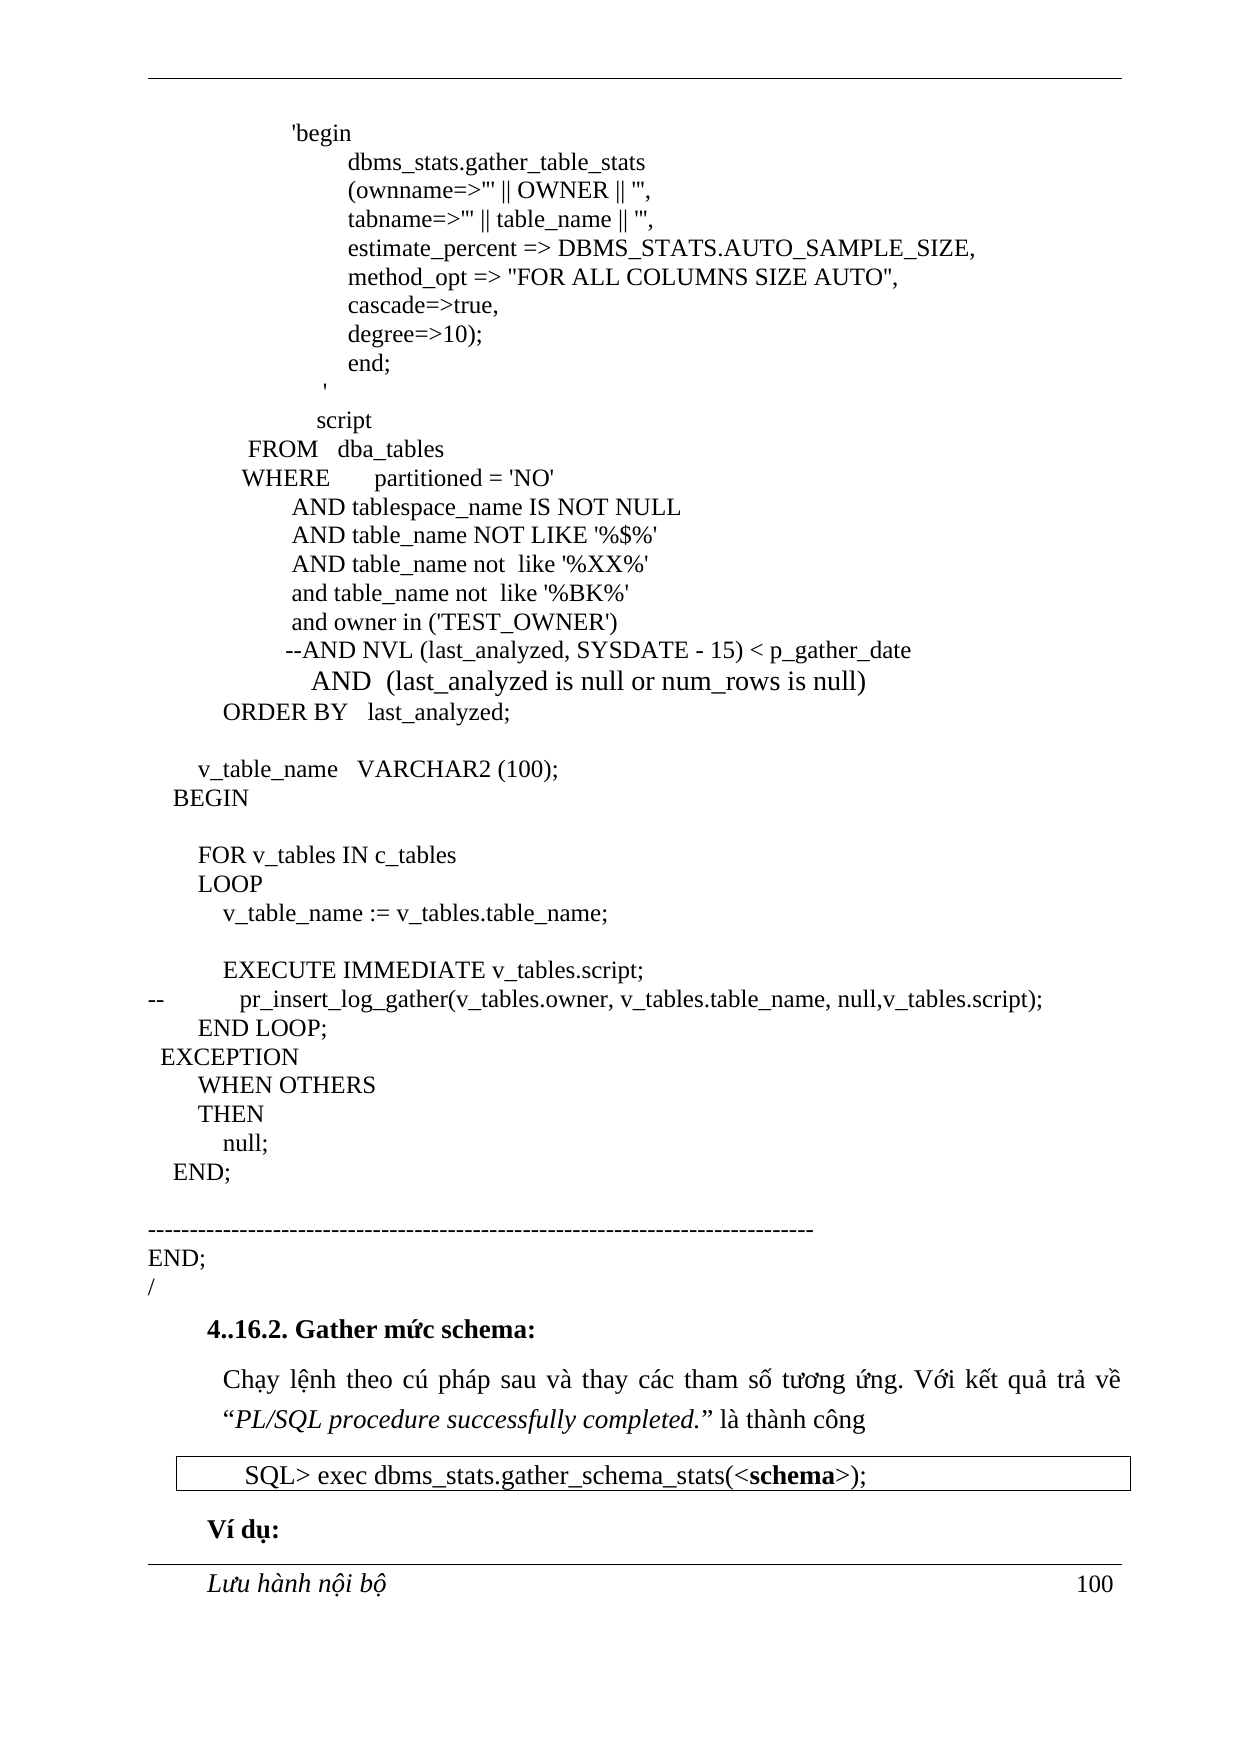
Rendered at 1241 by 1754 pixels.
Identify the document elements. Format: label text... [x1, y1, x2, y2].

text v_table_name VARCHAR2 (100); [148, 754, 1122, 783]
text ' [148, 377, 1122, 406]
text Ví dụ: [148, 1513, 1122, 1544]
text BEGIN [148, 783, 1122, 812]
text tabname=>''' || table_name || ''', [148, 204, 1122, 233]
text --AND NVL (last_analyzed, SYSDATE - 15) < p_gather_date [148, 636, 1122, 664]
text v_table_name := v_tables.table_name; [148, 898, 1122, 927]
text AND (last_analyzed is null or num_rows is null) [148, 664, 1122, 697]
text and table_name not like '%BK%' [148, 578, 1122, 607]
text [223, 1363, 1122, 1434]
text EXECUTE IMMEDIATE v_tables.script; [148, 956, 1122, 984]
text SQL> exec dbms_stats.gather_schema_stats(<schema>); [177, 1457, 1130, 1490]
text degree=>10); [148, 319, 1122, 348]
text (ownname=>''' || OWNER || ''', [148, 176, 1122, 204]
text AND table_name not like '%XX%' [148, 549, 1122, 578]
text cascade=>true, [148, 291, 1122, 319]
text -------------------------------------------------------------------------------- [148, 1214, 1122, 1243]
subtitle 4..16.2. Gather mức schema: [148, 1313, 1128, 1344]
text ORDER BY last_analyzed; [148, 697, 1122, 726]
text AND tablespace_name IS NOT NULL [148, 492, 1122, 521]
text dbms_stats.gather_table_stats [148, 147, 1122, 176]
text THEN [148, 1099, 1122, 1128]
text WHERE partitioned = 'NO' [148, 463, 1122, 492]
text and owner in ('TEST_OWNER') [148, 607, 1122, 636]
text null; [148, 1128, 1122, 1157]
text WHEN OTHERS [148, 1071, 1122, 1099]
text FROM dba_tables [148, 434, 1122, 463]
text FOR v_tables IN c_tables [148, 841, 1122, 869]
text 'begin [148, 118, 1122, 147]
text LOOP [148, 869, 1122, 898]
text estimate_percent => DBMS_STATS.AUTO_SAMPLE_SIZE, [148, 233, 1122, 262]
text AND table_name NOT LIKE '%$%' [148, 521, 1122, 549]
text -- pr_insert_log_gather(v_tables.owner, v_tables.table_name, null,v_tables.script); [148, 984, 1122, 1013]
text script [148, 406, 1122, 434]
text END; [148, 1157, 1122, 1186]
text END LOOP; [148, 1013, 1122, 1042]
text / [148, 1272, 1122, 1301]
text END; [148, 1243, 1122, 1272]
text EXCEPTION [148, 1042, 1122, 1071]
text method_opt => ''FOR ALL COLUMNS SIZE AUTO'', [148, 262, 1122, 291]
text end; [148, 348, 1122, 377]
